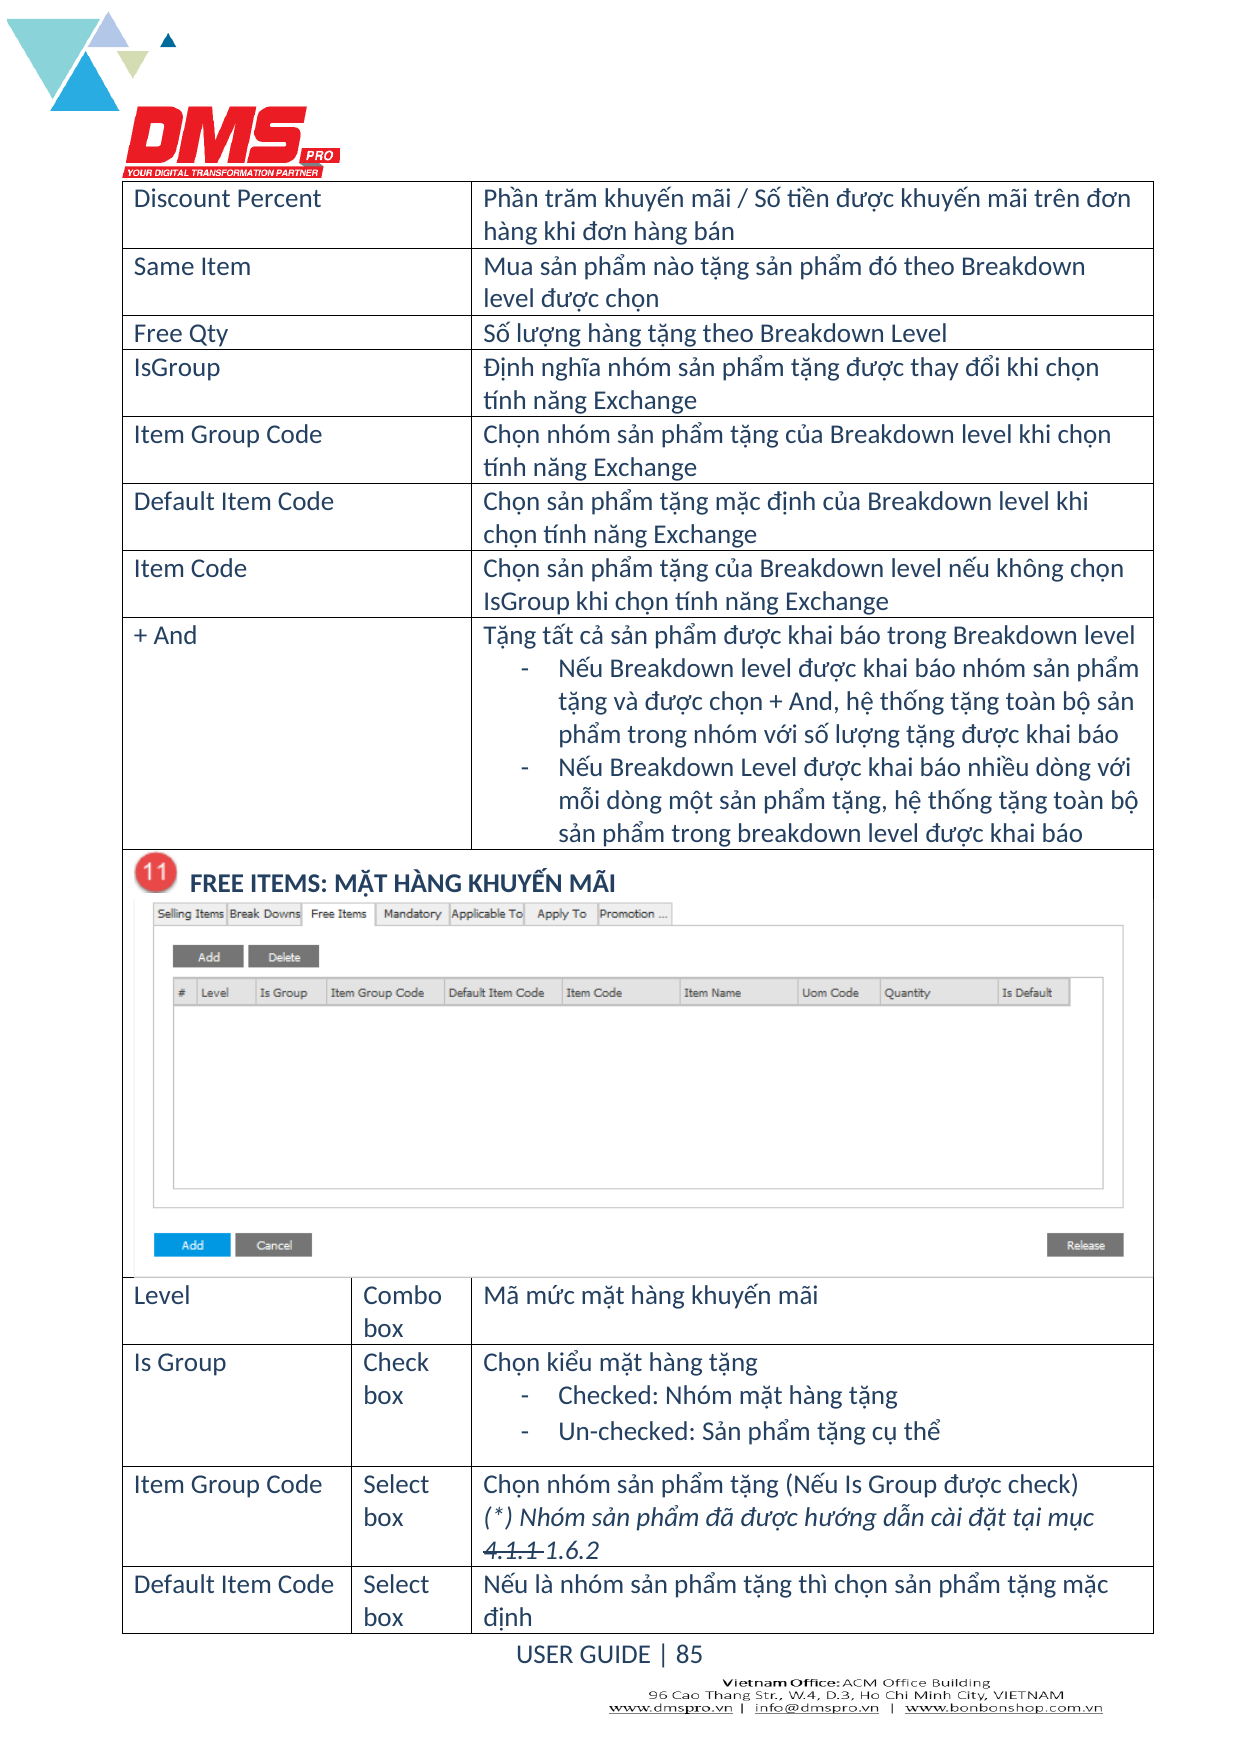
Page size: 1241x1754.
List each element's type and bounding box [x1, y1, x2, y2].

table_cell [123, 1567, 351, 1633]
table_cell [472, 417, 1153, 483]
picture [5, 11, 340, 177]
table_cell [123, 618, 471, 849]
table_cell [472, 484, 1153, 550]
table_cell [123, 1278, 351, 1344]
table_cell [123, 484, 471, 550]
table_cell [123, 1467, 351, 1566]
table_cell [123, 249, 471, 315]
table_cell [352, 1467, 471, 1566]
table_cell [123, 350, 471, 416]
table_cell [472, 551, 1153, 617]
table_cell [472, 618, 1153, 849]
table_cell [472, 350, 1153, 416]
picture [133, 899, 1154, 1278]
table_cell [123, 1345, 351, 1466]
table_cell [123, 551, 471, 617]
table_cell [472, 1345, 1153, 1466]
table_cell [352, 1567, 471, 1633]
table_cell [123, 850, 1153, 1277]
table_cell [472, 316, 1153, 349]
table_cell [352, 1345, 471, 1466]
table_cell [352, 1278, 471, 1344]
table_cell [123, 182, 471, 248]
picture [133, 850, 178, 893]
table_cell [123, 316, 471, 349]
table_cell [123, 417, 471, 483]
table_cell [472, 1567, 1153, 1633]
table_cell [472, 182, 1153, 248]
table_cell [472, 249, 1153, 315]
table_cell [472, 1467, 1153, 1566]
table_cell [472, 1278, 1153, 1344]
